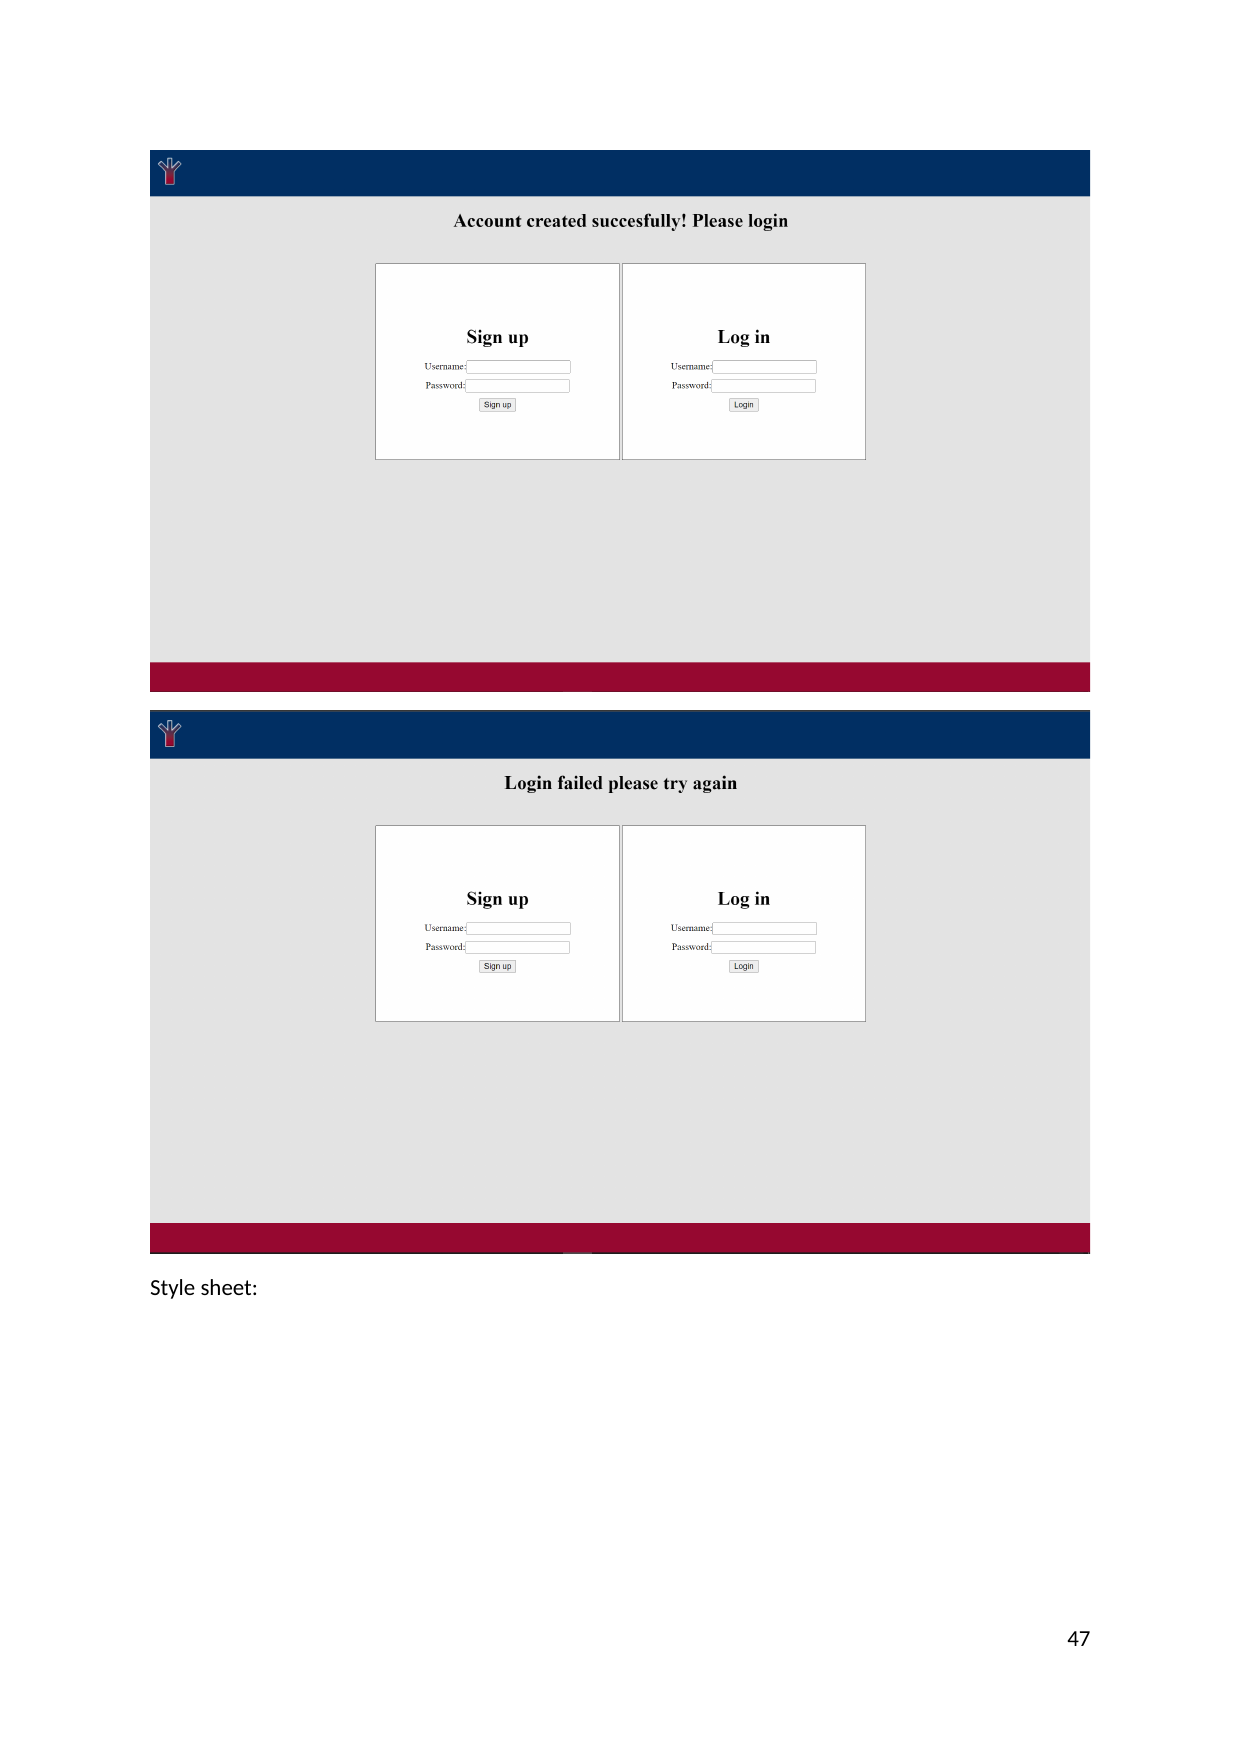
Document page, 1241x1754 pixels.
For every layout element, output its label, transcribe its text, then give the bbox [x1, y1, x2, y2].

picture [150, 150, 1091, 692]
text Style sheet: [150, 1273, 1090, 1301]
picture [150, 710, 1091, 1254]
